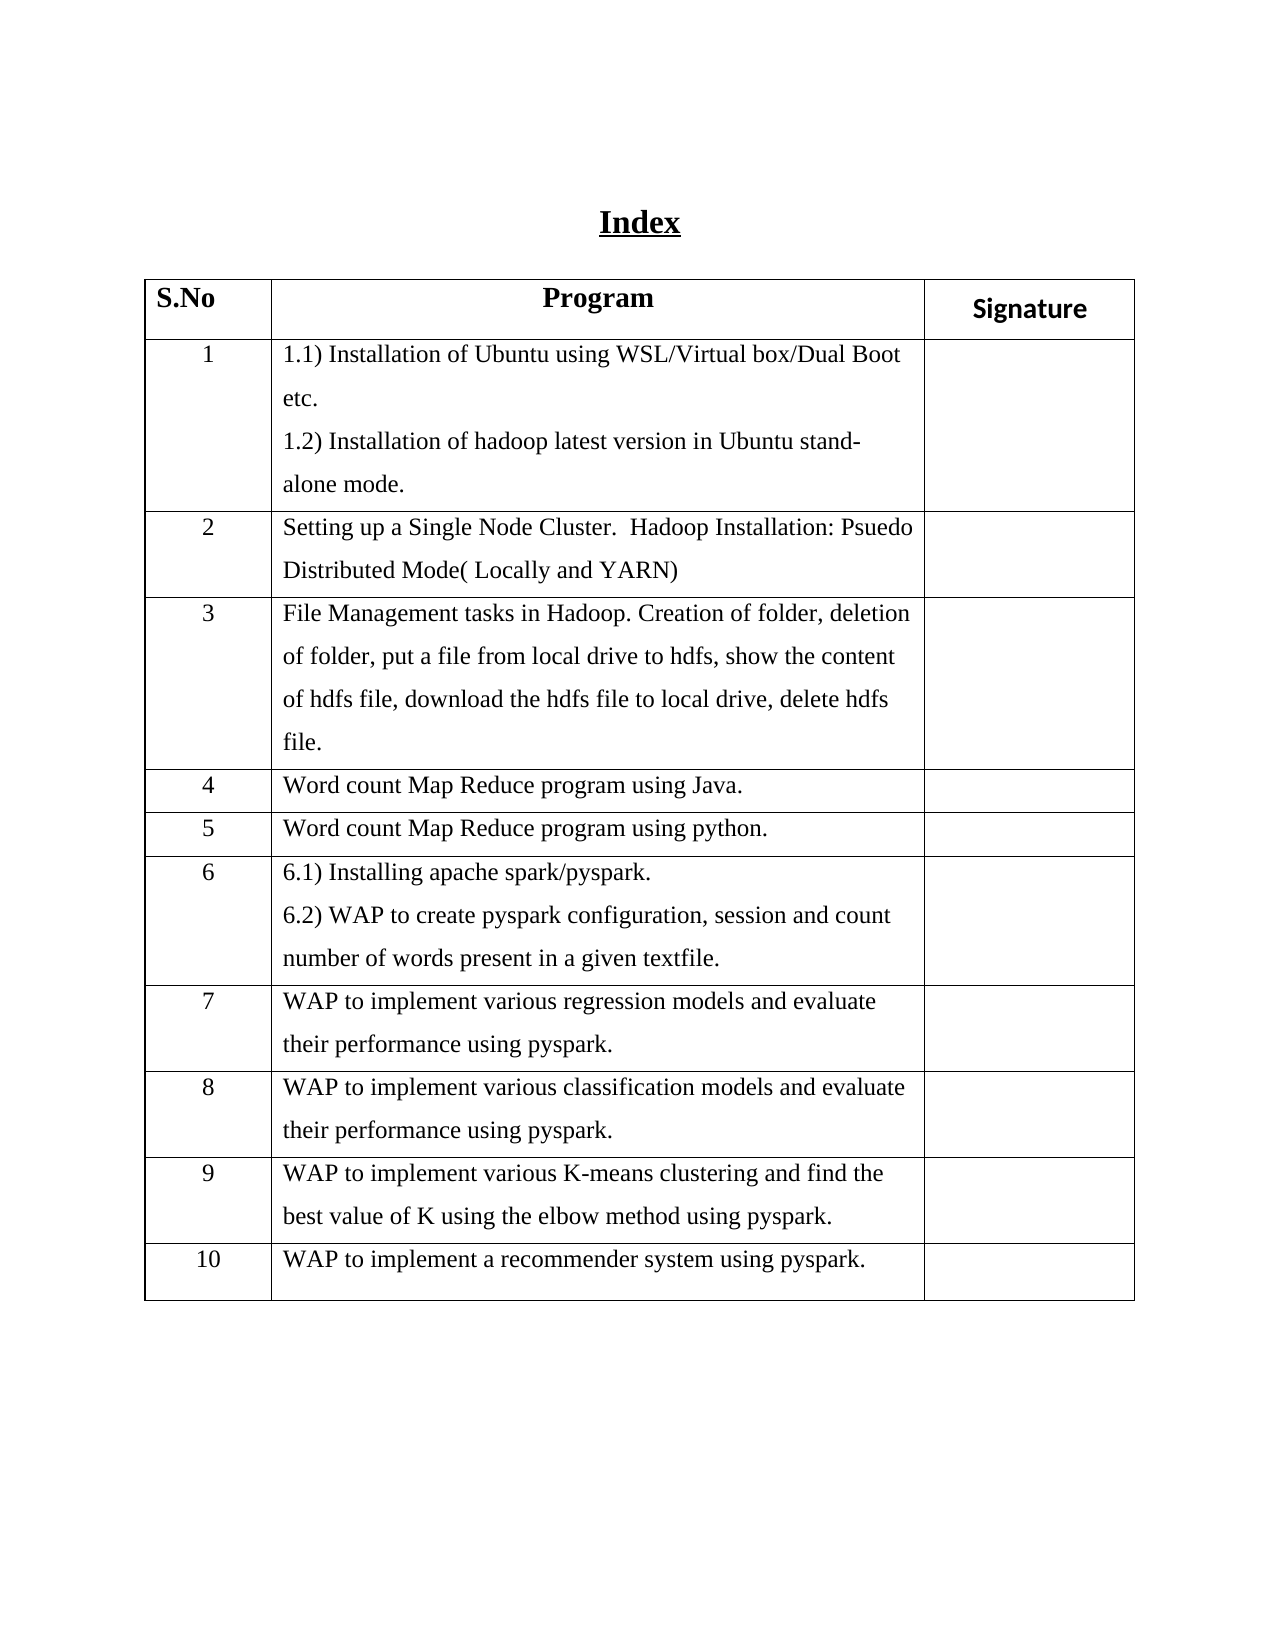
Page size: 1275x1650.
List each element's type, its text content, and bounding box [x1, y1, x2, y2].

table_cell 8 [146, 1072, 271, 1157]
table_cell WAP to implement various regression models and evaluate their performance using pyspark. [272, 986, 924, 1071]
table_cell Word count Map Reduce program using Java. [272, 770, 924, 812]
table_cell WAP to implement various classification models and evaluate their performance using pyspark. [272, 1072, 924, 1157]
table_header Program [272, 280, 924, 338]
table_cell 1.1) Installation of Ubuntu using WSL/Virtual box/Dual Boot etc. 1.2) Installation of hadoop latest version in Ubuntu stand-alone mode. [272, 340, 924, 511]
table_cell 4 [146, 770, 271, 812]
table_cell 2 [146, 512, 271, 597]
table_cell [925, 857, 1134, 985]
table_cell [925, 512, 1134, 597]
table_cell 5 [146, 813, 271, 856]
table_cell [925, 813, 1134, 856]
table_cell 1 [146, 340, 271, 511]
table_cell WAP to implement a recommender system using pyspark. [272, 1244, 924, 1300]
table_cell 3 [146, 598, 271, 769]
table_header Signature [925, 280, 1134, 338]
table_cell [925, 1244, 1134, 1300]
text Index [6, 202, 1273, 240]
table_cell 10 [146, 1244, 271, 1300]
table_cell File Management tasks in Hadoop. Creation of folder, deletion of folder, put a file from local drive to hdfs, show the content of hdfs file, download the hdfs file to local drive, delete hdfs file. [272, 598, 924, 769]
table_cell [925, 1072, 1134, 1157]
table_cell 9 [146, 1158, 271, 1243]
table_cell 7 [146, 986, 271, 1071]
table_cell 6 [146, 857, 271, 985]
table_cell 6.1) Installing apache spark/pyspark. 6.2) WAP to create pyspark configuration, session and count number of words present in a given textfile. [272, 857, 924, 985]
table_header S.No [146, 280, 271, 338]
table_cell [925, 598, 1134, 769]
table_cell Setting up a Single Node Cluster. Hadoop Installation: Psuedo Distributed Mode( Locally and YARN) [272, 512, 924, 597]
table_cell Word count Map Reduce program using python. [272, 813, 924, 856]
table_cell WAP to implement various K-means clustering and find the best value of K using the elbow method using pyspark. [272, 1158, 924, 1243]
table_cell [925, 770, 1134, 812]
table_cell [925, 340, 1134, 511]
table_cell [925, 986, 1134, 1071]
table_cell [925, 1158, 1134, 1243]
